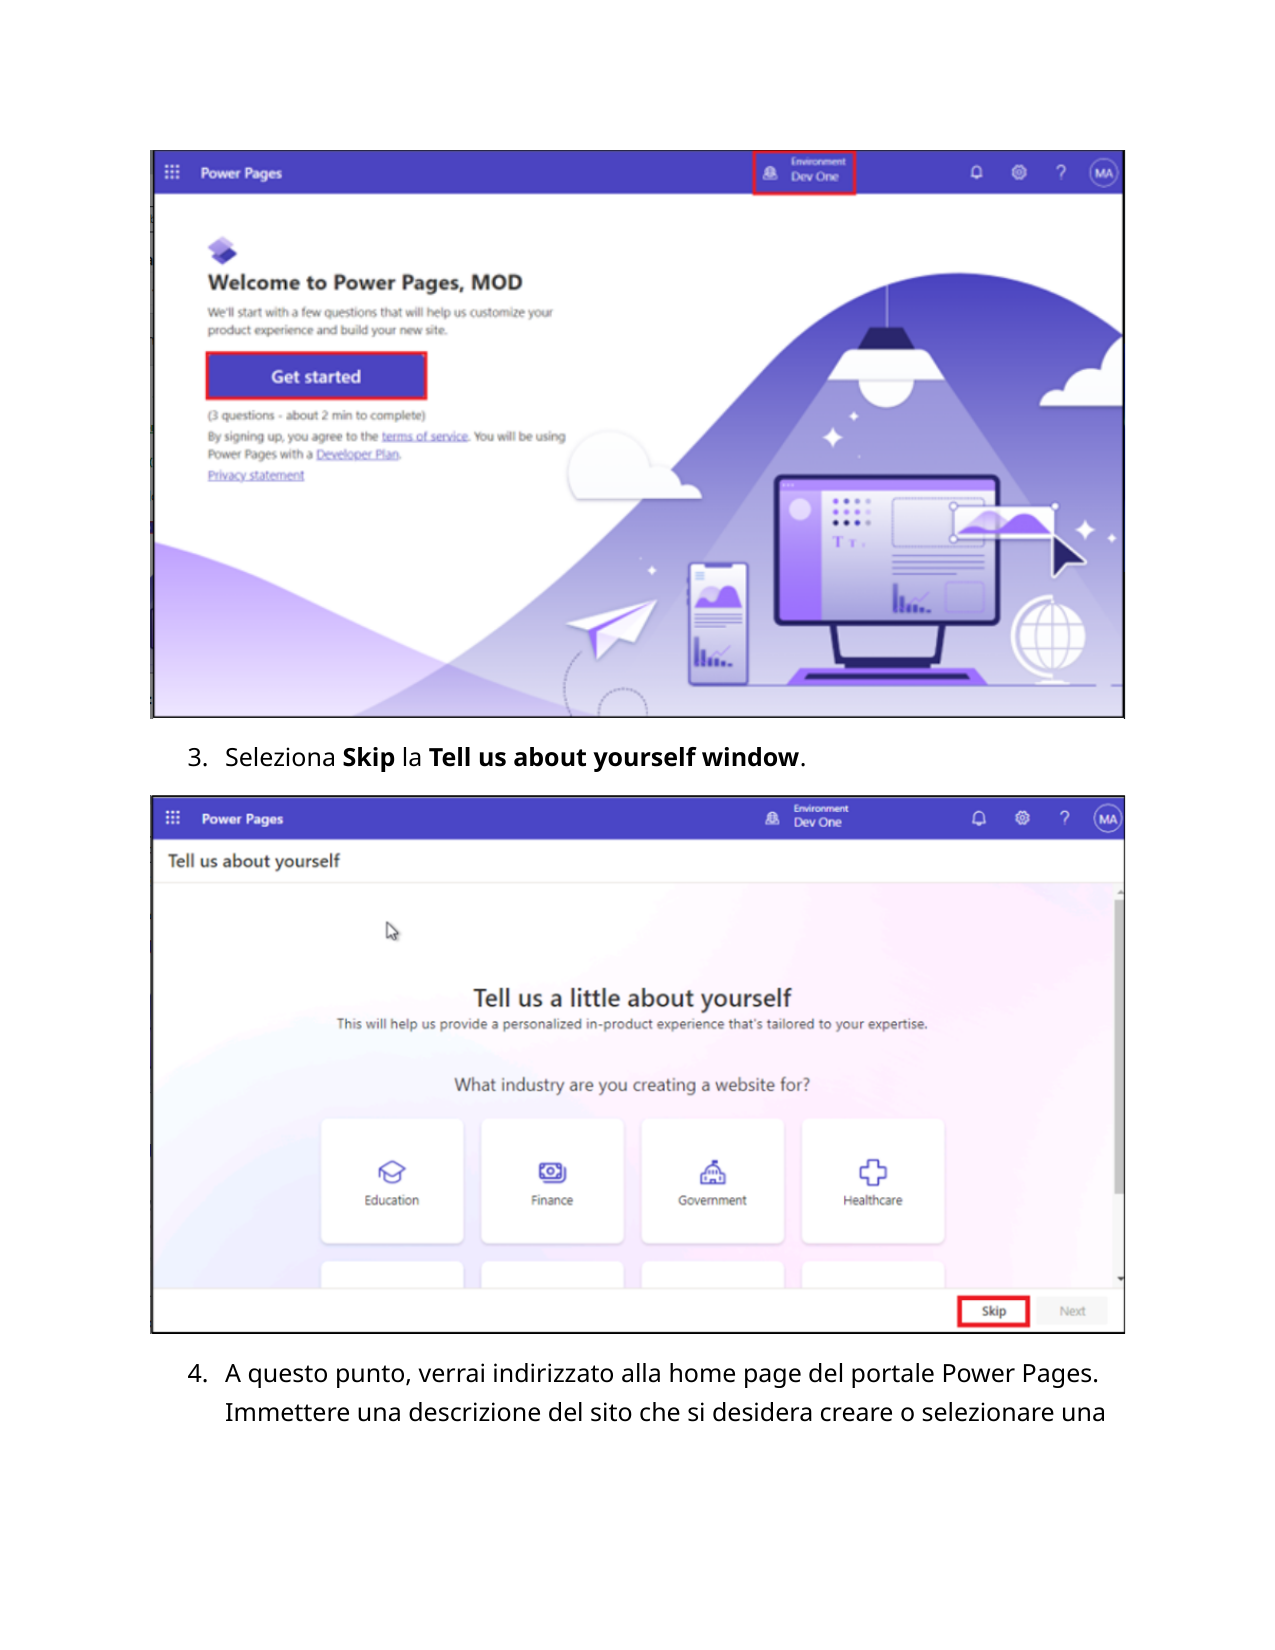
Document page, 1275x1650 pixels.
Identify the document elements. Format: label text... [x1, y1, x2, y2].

list Seleziona Skip la Tell us about yourself window. [187, 740, 1125, 774]
picture [150, 795, 1125, 1334]
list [187, 1355, 1125, 1428]
picture [150, 150, 1125, 719]
